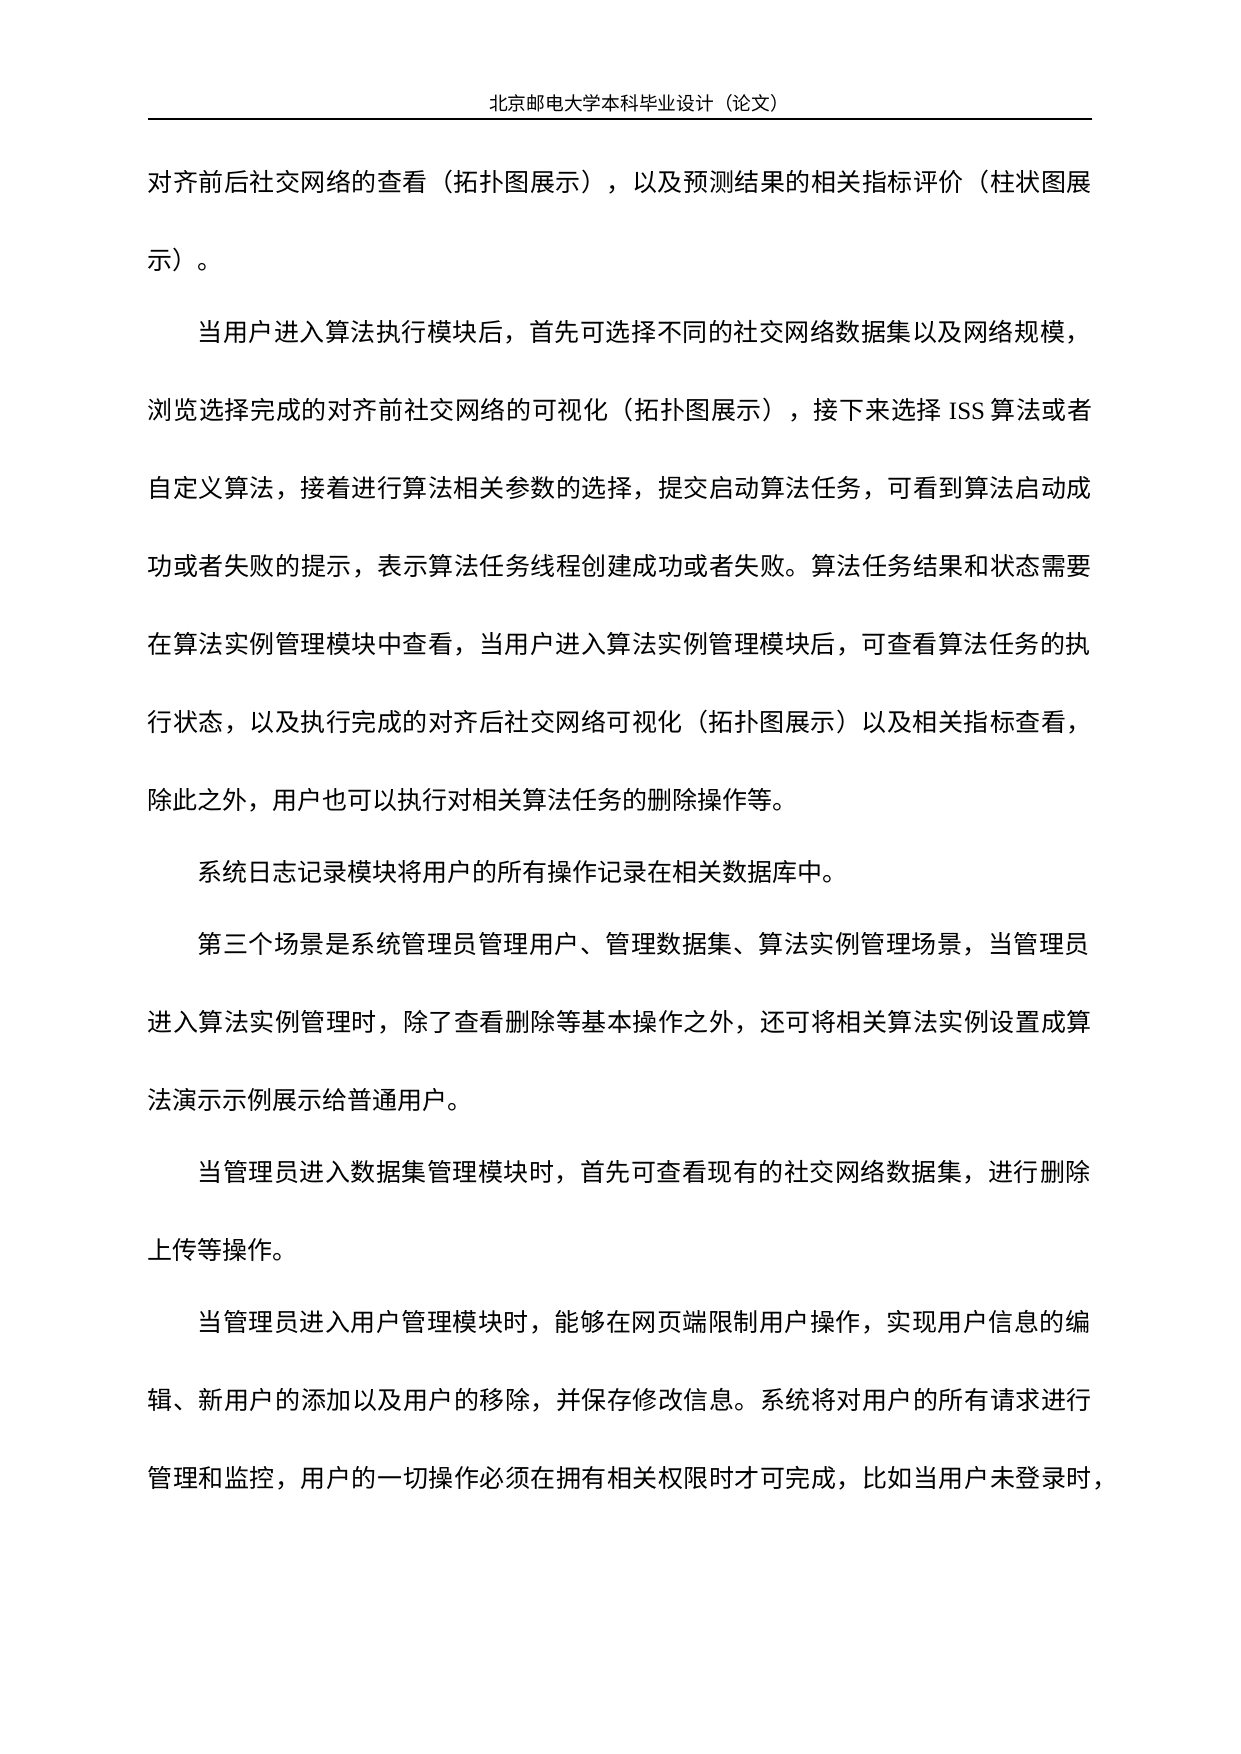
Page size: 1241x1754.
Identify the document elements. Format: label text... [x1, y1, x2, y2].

text 当管理员进入数据集管理模块时，首先可查看现有的社交网络数据集，进行删除上传等操作。 [148, 1138, 1092, 1281]
text 第三个场景是系统管理员管理用户、管理数据集、算法实例管理场景，当管理员进入算法实例管理时，除了查看删除等基本操作之外，还可将相关算法实例设置成算法演示示例展示给普通用户。 [148, 910, 1092, 1131]
text 当用户进入算法执行模块后，首先可选择不同的社交网络数据集以及网络规模，浏览选择完成的对齐前社交网络的可视化（拓扑图展示），接下来选择ISS算法或者自定义算法，接着进行算法相关参数的选择，提交启动算法任务，可看到算法启动成功或者失败的提示，表示算法任务线程创建成功或者失败。算法任务结果和状态需要在算法实例管理模块中查看，当用户进入算法实例管理模块后，可查看算法任务的执行状态，以及执行完成的对齐后社交网络可视化（拓扑图展示）以及相关指标查看，除此之外，用户也可以执行对相关算法任务的删除操作等。 [148, 298, 1092, 831]
text 系统日志记录模块将用户的所有操作记录在相关数据库中。 [148, 838, 1092, 903]
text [148, 148, 1092, 291]
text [148, 1288, 1092, 1509]
